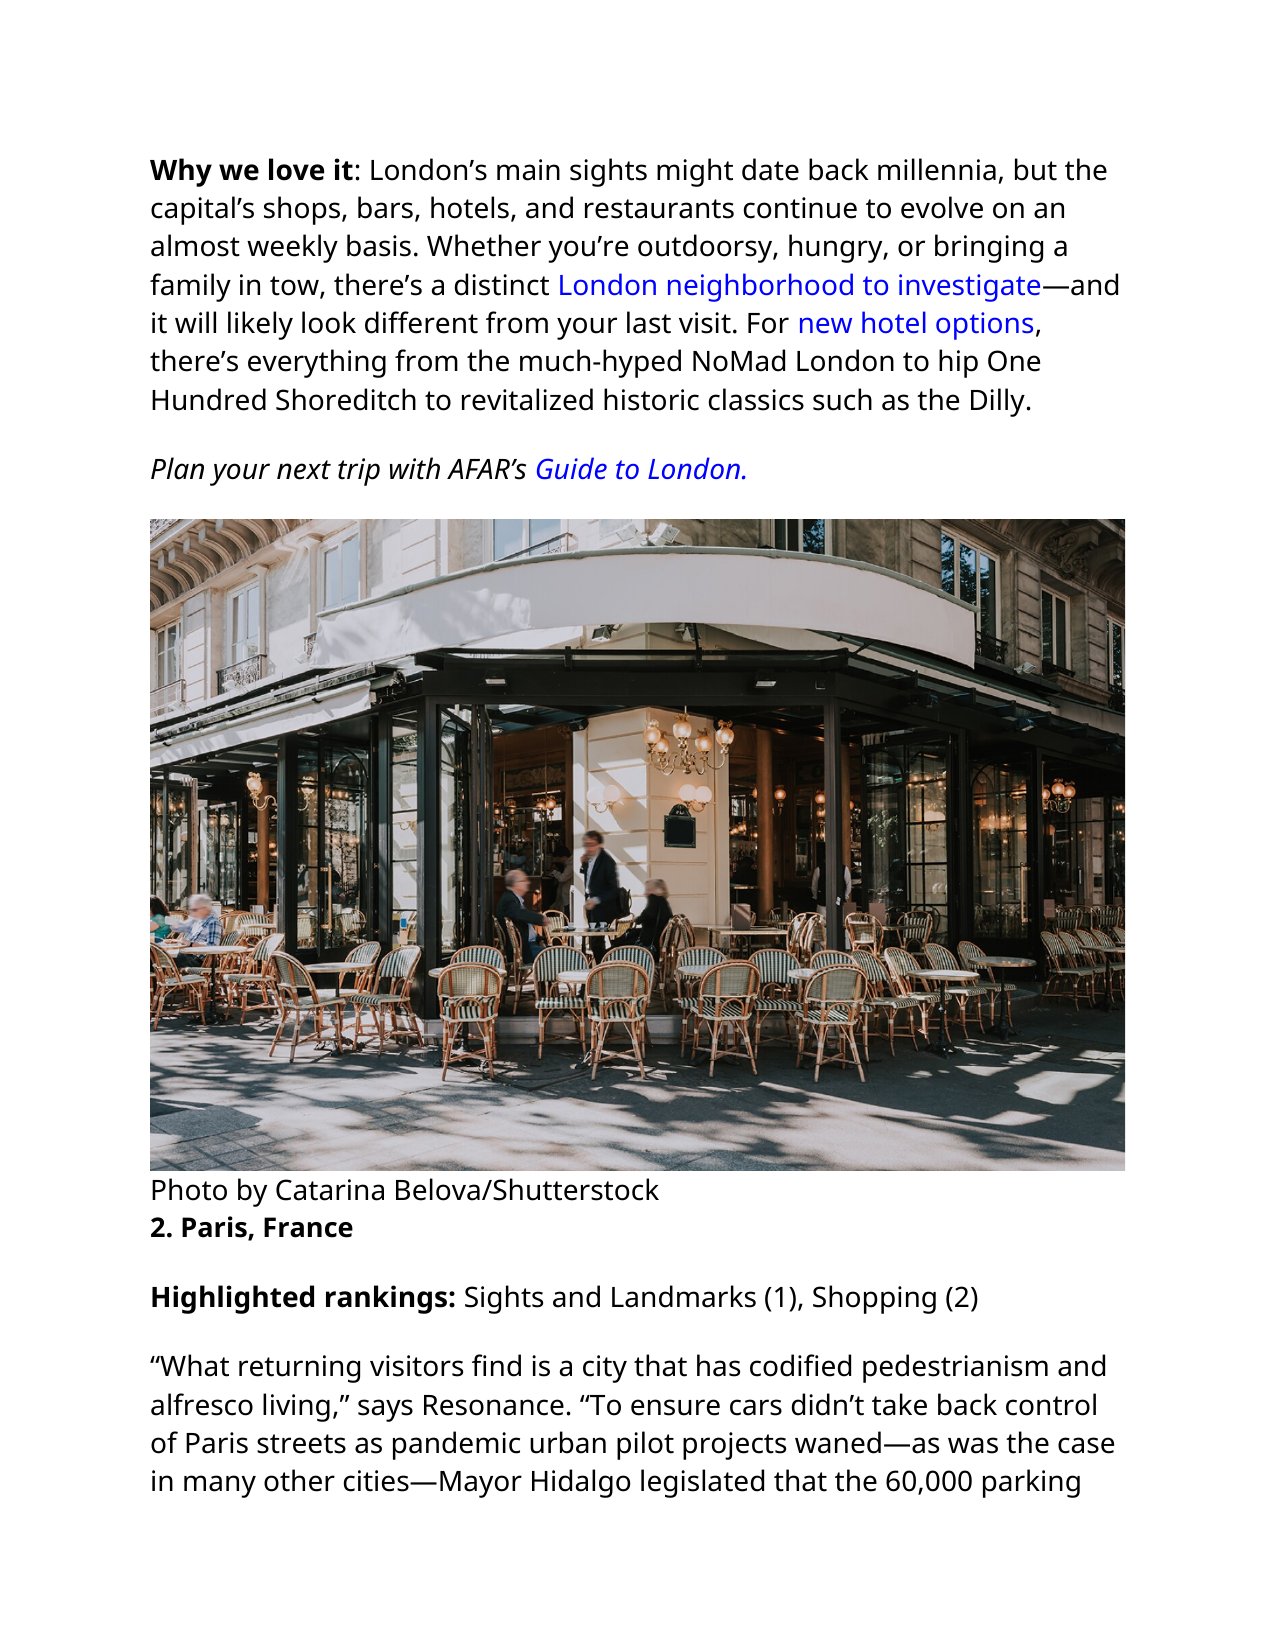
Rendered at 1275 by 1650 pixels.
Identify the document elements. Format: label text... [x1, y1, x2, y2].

picture [150, 519, 1125, 1171]
text Highlighted rankings: Sights and Landmarks (1), Shopping (2) [150, 1277, 1125, 1315]
text Why we love it: London’s main sights might date back millennia, but the capital’s shops, bars, hotels, and restaurants continue to evolve on an almost weekly basis. Whether you’re outdoorsy, hungry, or bringing a family in tow, there’s a distinct London neighborhood to investigate—and it will likely look different from your last visit. For new hotel options, there’s everything from the much-hyped NoMad London to hip One Hundred Shoreditch to revitalized historic classics such as the Dilly. [150, 150, 1125, 418]
text Photo by Catarina Belova/Shutterstock [150, 1171, 1125, 1209]
text Plan your next trip with AFAR’s Guide to London. [150, 449, 1125, 488]
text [150, 1347, 1125, 1500]
subtitle 2. Paris, France [150, 1209, 1125, 1246]
